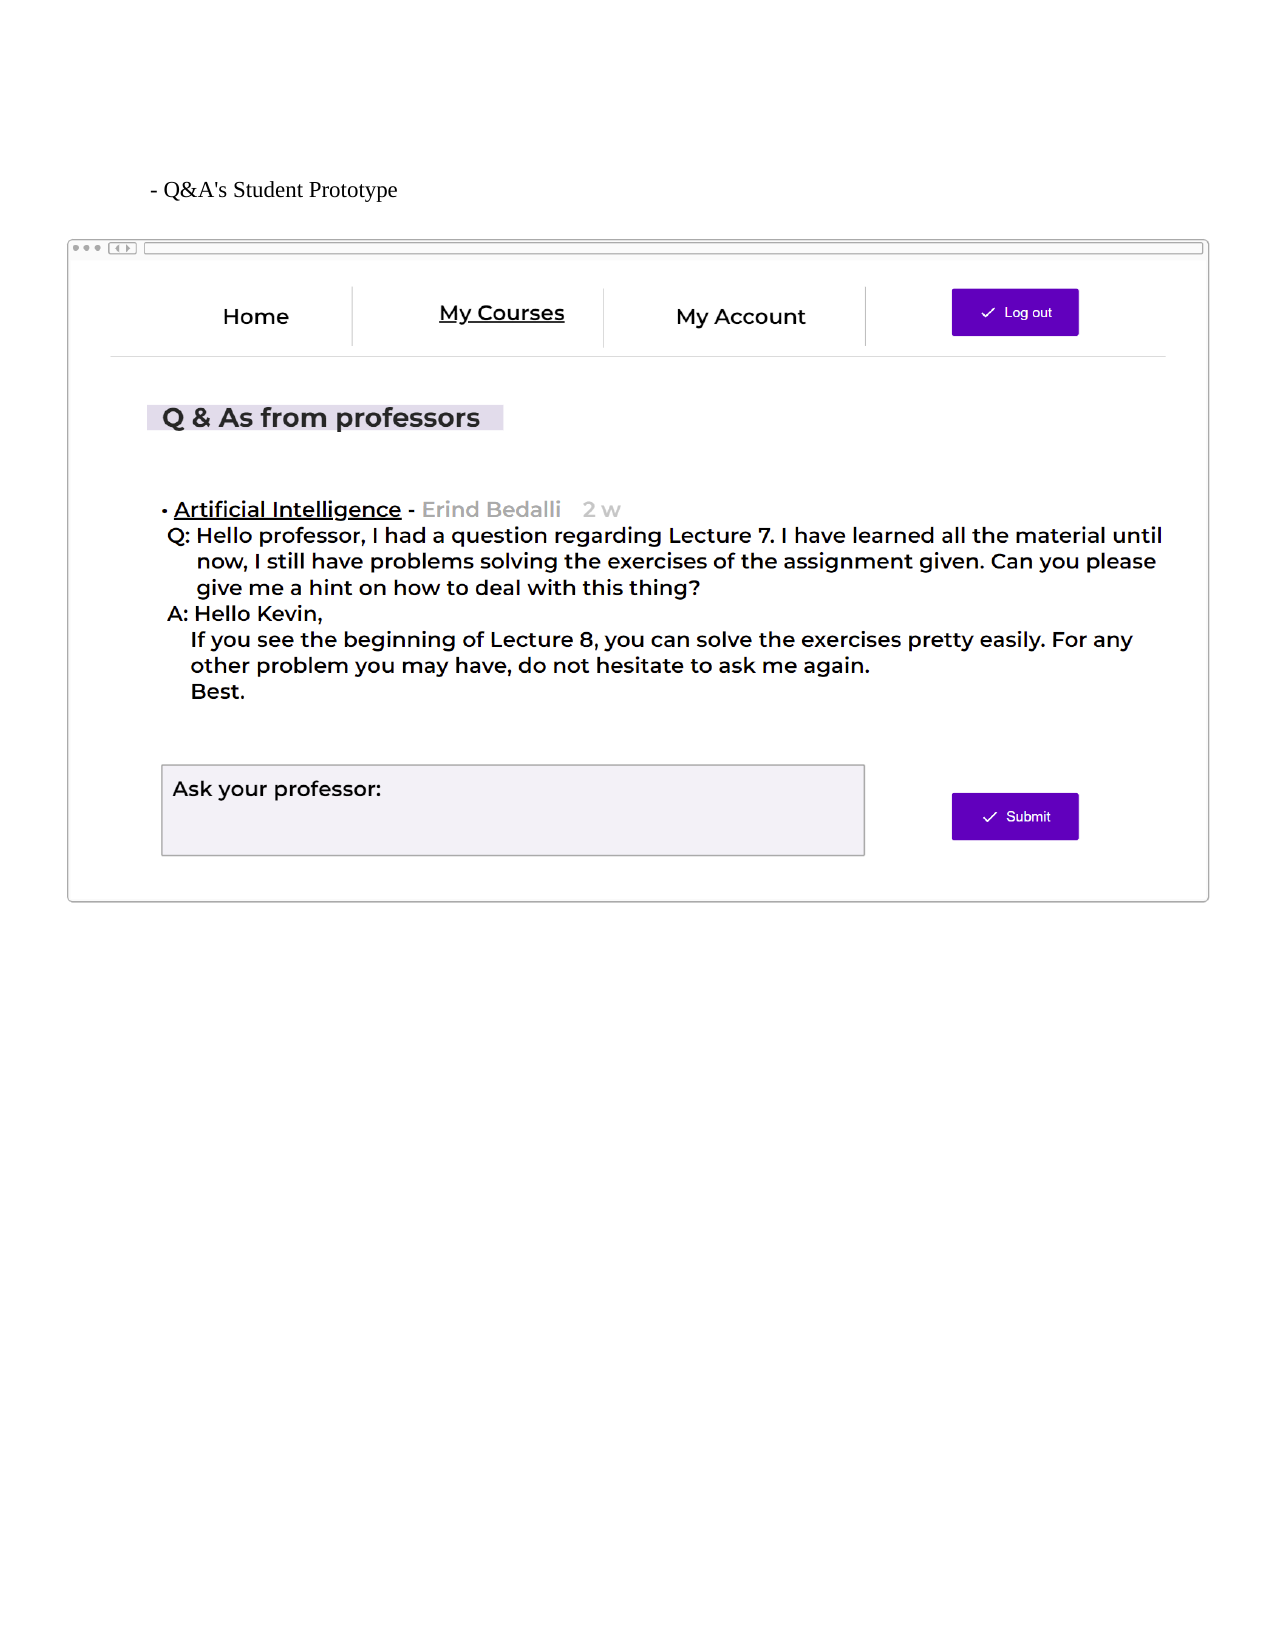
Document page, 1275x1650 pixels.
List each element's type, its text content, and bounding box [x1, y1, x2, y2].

text - Q&A's Student Prototype [150, 176, 1125, 203]
picture [57, 229, 1218, 906]
